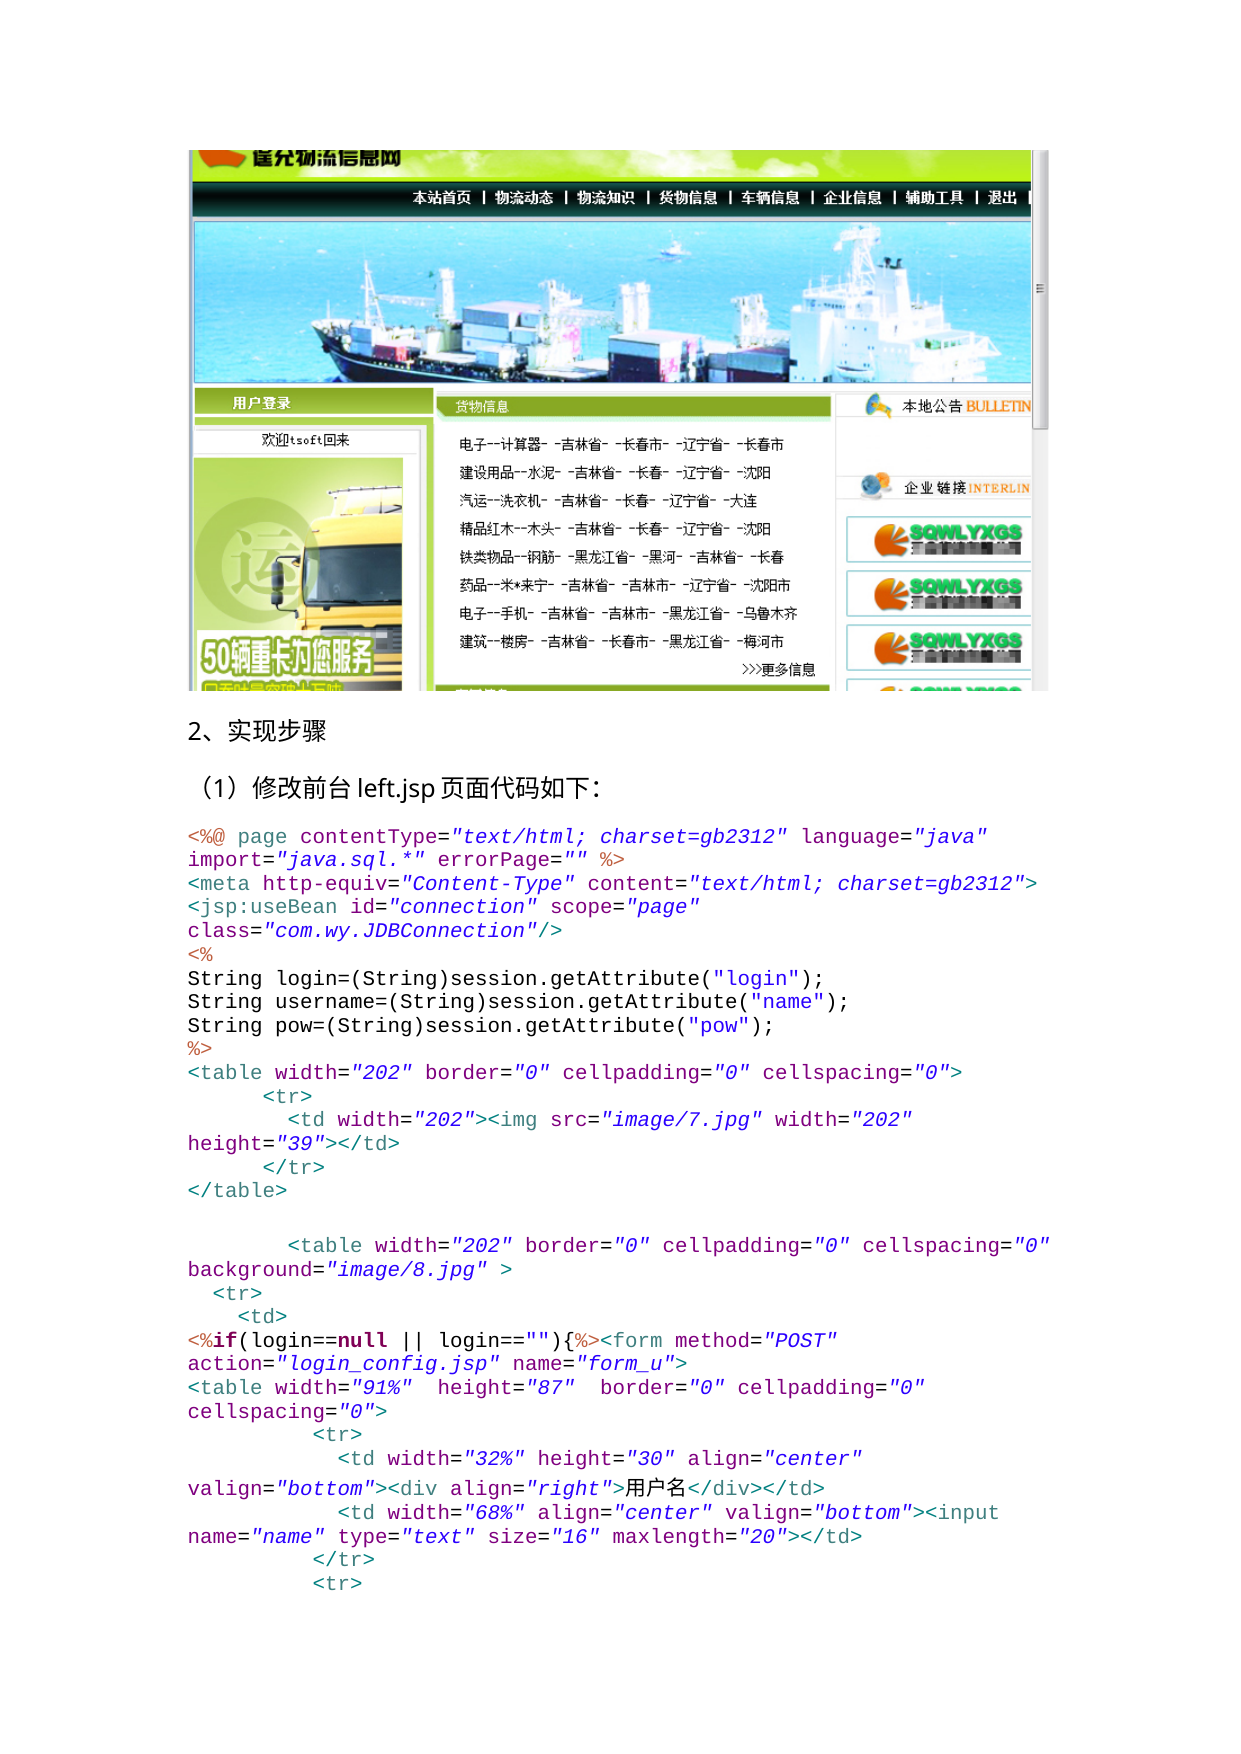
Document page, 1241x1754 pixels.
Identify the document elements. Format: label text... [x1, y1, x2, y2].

text <table width="202" border="0" cellpadding="0" cellspacing="0" background="image/8.jpg" > [187, 1235, 1053, 1282]
text <td> [187, 1306, 1053, 1330]
text 2、实现步骤 [187, 711, 1088, 748]
text </tr> [187, 1549, 1053, 1573]
text <td width="32%" height="30" align="center" valign="bottom"><div align="right">用户名</div></td> [187, 1448, 1053, 1502]
text String login=(String)session.getAttribute("login"); [187, 967, 1053, 991]
text </tr> [187, 1157, 1053, 1180]
text <tr> [187, 1573, 1053, 1597]
text <jsp:useBean id="connection" scope="page" class="com.wy.JDBConnection"/> [187, 897, 1053, 944]
text </table> [187, 1180, 1053, 1204]
text <tr> [187, 1424, 1053, 1448]
text <%@ page contentType="text/html; charset=gb2312" language="java" import="java.sql.*" errorPage="" %> [187, 826, 1053, 873]
text <table width="91%" height="87" border="0" cellpadding="0" cellspacing="0"> [187, 1377, 1053, 1424]
picture [187, 150, 1049, 691]
text %> [187, 1038, 1053, 1062]
text <tr> [187, 1282, 1053, 1306]
text <table width="202" border="0" cellpadding="0" cellspacing="0"> [187, 1062, 1053, 1086]
text <meta http-equiv="Content-Type" content="text/html; charset=gb2312"> [187, 873, 1053, 897]
text （1）修改前台left.jsp页面代码如下： [187, 768, 1088, 805]
text <td width="68%" align="center" valign="bottom"><input name="name" type="text" size="16" maxlength="20"></td> [187, 1502, 1053, 1549]
text <td width="202"><img src="image/7.jpg" width="202" height="39"></td> [187, 1109, 1053, 1157]
text <%if(login==null || login==""){%><form method="POST" action="login_config.jsp" name="form_u"> [187, 1330, 1053, 1377]
text <% [187, 944, 1053, 967]
text String username=(String)session.getAttribute("name"); [187, 991, 1053, 1015]
text String pow=(String)session.getAttribute("pow"); [187, 1015, 1053, 1038]
text <tr> [187, 1086, 1053, 1109]
